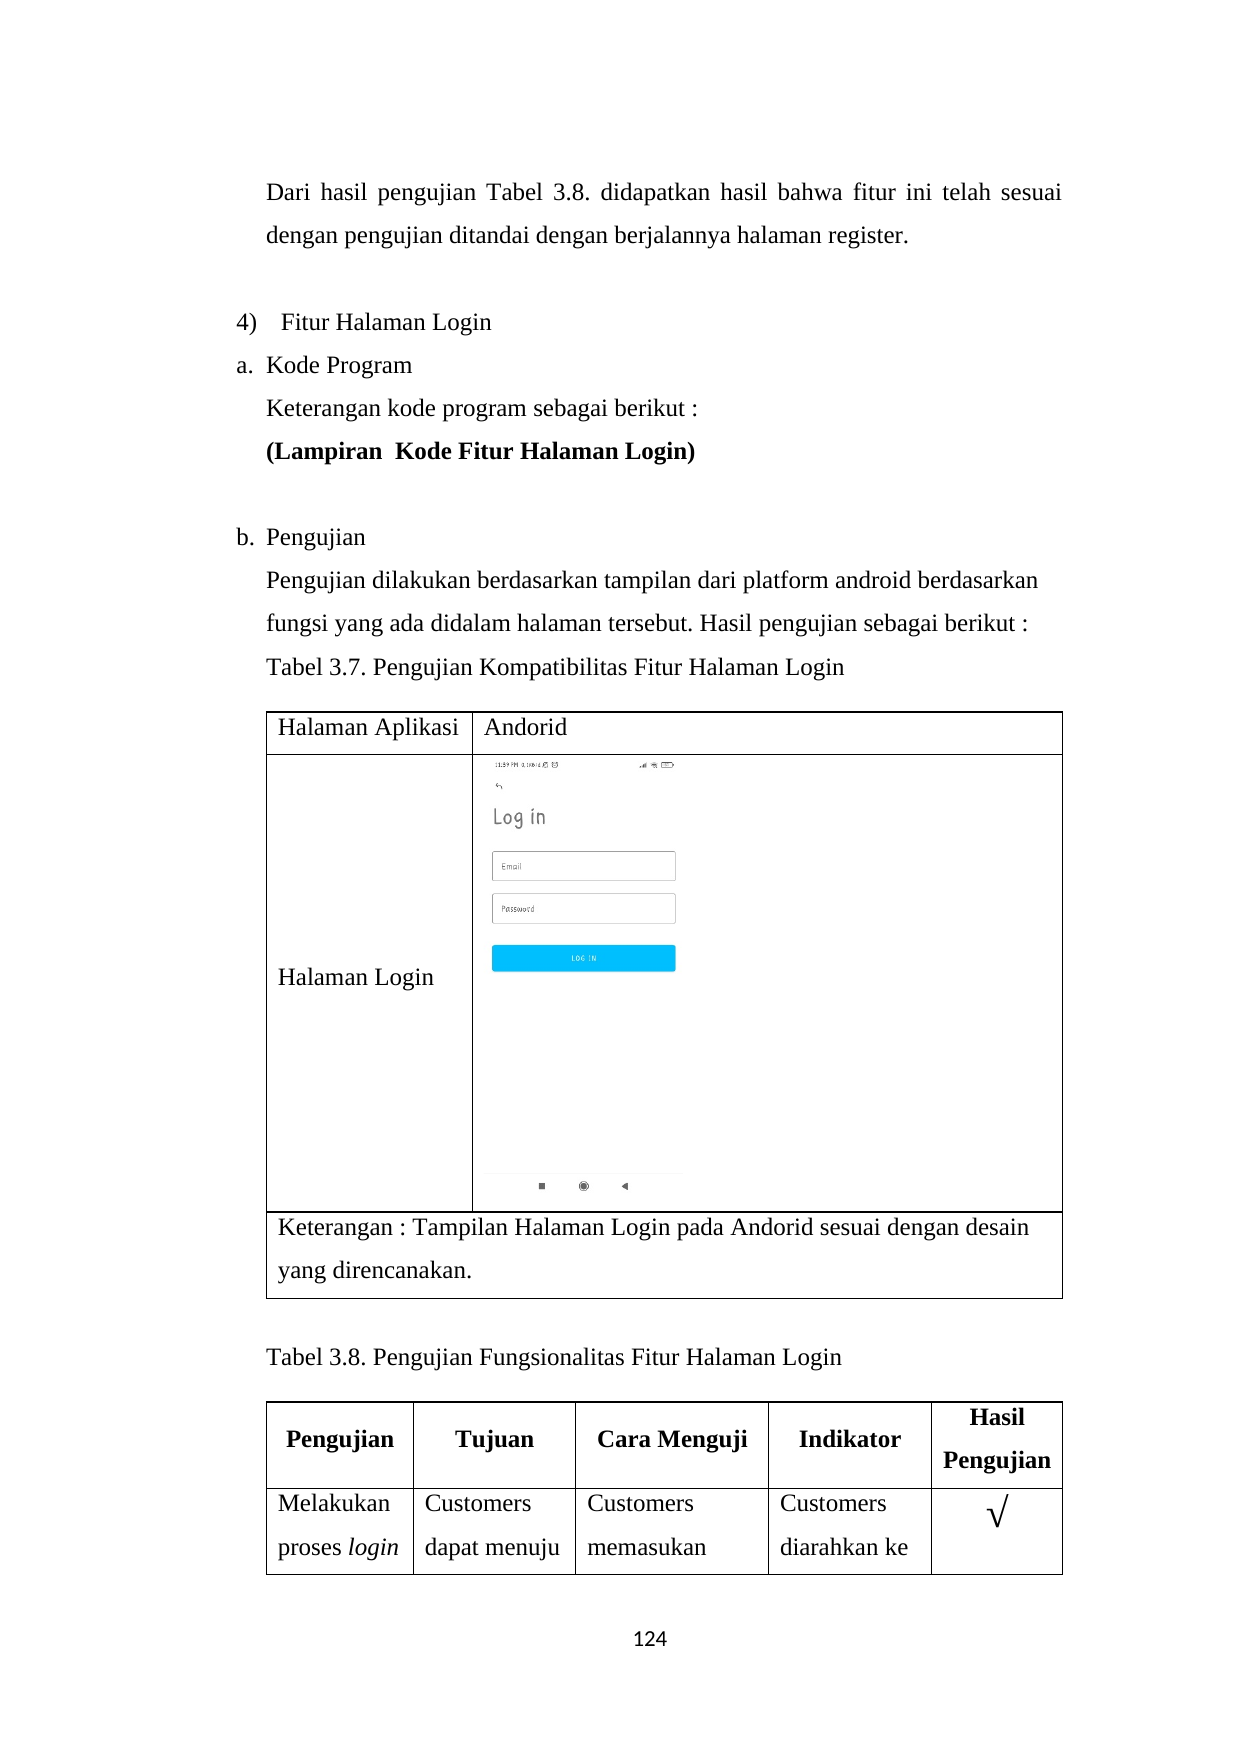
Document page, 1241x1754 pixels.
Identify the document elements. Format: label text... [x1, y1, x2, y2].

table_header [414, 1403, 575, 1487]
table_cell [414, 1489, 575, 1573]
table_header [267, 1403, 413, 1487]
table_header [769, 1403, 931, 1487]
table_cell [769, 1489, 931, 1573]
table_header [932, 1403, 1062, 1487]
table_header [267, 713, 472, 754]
list Tabel 3.7. Pengujian Kompatibilitas Fitur Halaman Login [266, 652, 1063, 680]
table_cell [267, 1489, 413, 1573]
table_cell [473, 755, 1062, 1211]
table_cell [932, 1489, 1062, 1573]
list Keterangan kode program sebagai berikut : [266, 393, 1063, 422]
list Tabel 3.8. Pengujian Fungsionalitas Fitur Halaman Login [266, 1299, 1063, 1370]
list Pengujian dilakukan berdasarkan tampilan dari platform android berdasarkan fungsi yang ada didalam halaman tersebut. Hasil pengujian sebagai berikut : [266, 565, 1063, 637]
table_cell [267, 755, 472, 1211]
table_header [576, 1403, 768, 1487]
list Fitur Halaman Login [236, 307, 1063, 335]
list (Lampiran Kode Fitur Halaman Login) [266, 436, 1063, 465]
picture [483, 755, 683, 1199]
list Dari hasil pengujian Tabel 3.8. didapatkan hasil bahwa fitur ini telah sesuai dengan pengujian ditandai dengan berjalannya halaman register. [266, 177, 1063, 249]
list Pengujian [236, 522, 1063, 551]
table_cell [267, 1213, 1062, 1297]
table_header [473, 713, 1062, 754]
list Kode Program [236, 350, 1063, 378]
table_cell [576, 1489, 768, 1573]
